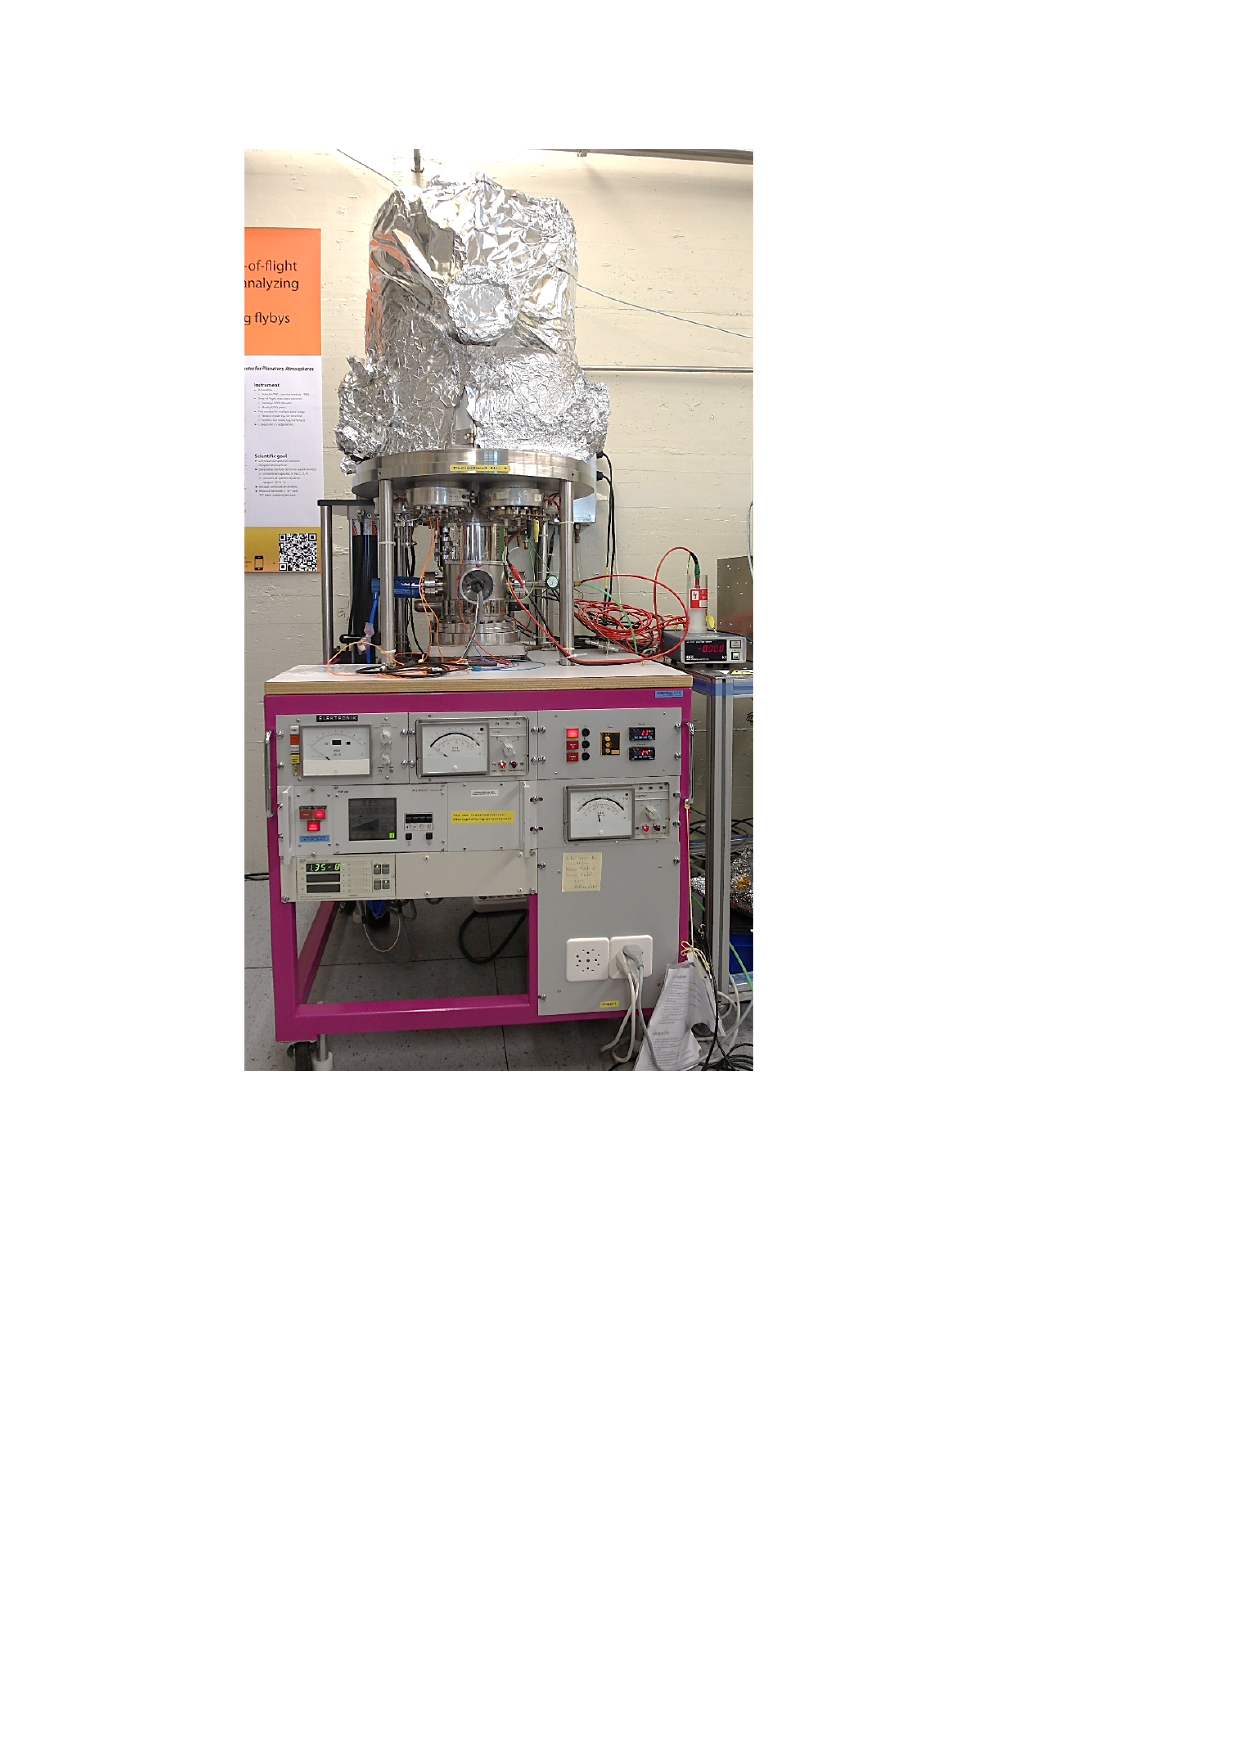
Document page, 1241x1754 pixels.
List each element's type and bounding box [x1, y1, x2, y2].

picture [244, 150, 754, 1071]
